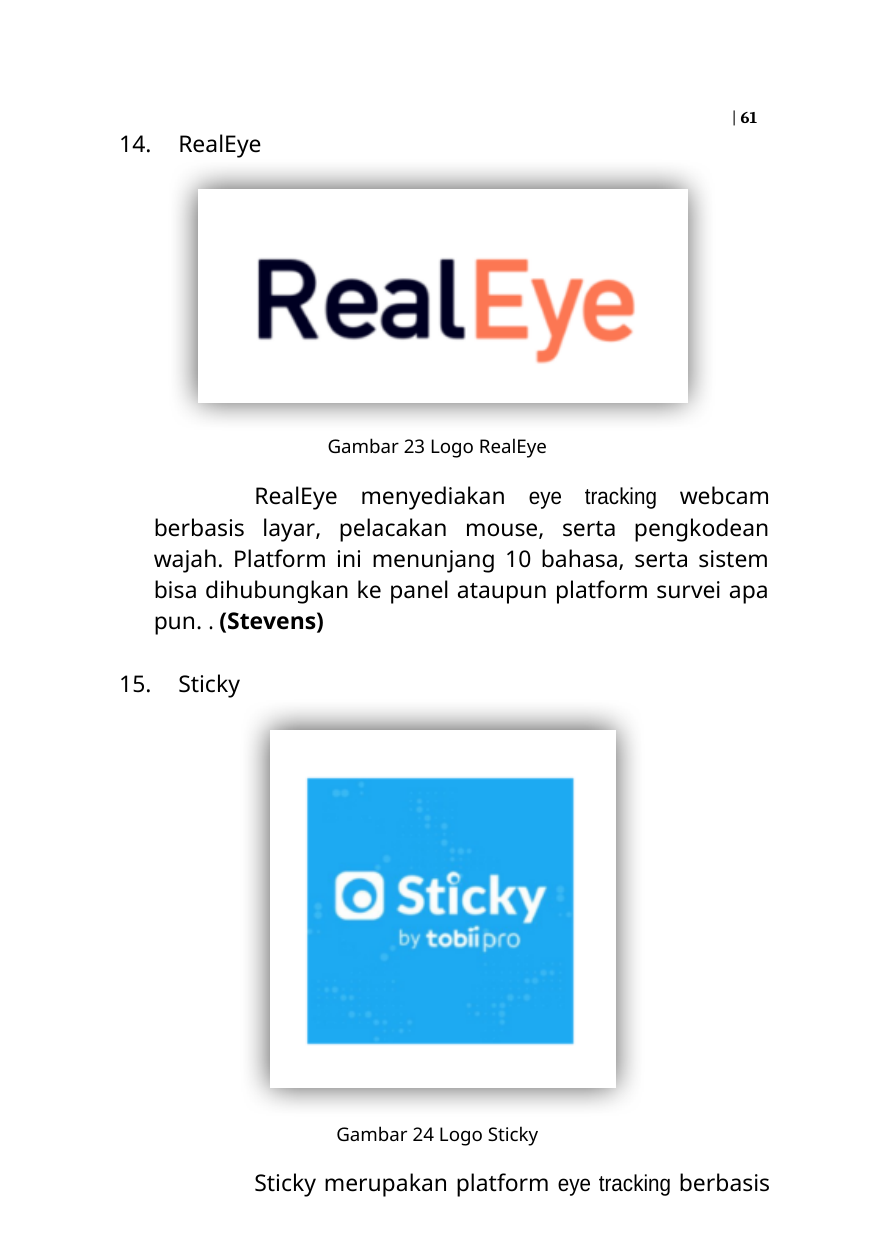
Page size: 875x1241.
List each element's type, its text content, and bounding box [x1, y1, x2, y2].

subtitle RealEye menyediakan eye tracking webcam berbasis layar, pelacakan mouse, serta pengkodean wajah. Platform ini menunjang 10 bahasa, serta sistem bisa dihubungkan ke panel ataupun platform survei apa pun. . [118, 480, 770, 636]
picture [270, 730, 616, 1088]
text | 61 [104, 108, 757, 127]
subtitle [118, 1167, 770, 1198]
text Gambar 24 Logo Sticky [104, 1121, 770, 1146]
text Gambar 23 Logo RealEye [104, 434, 770, 459]
picture [198, 189, 688, 403]
subtitle Sticky [119, 668, 770, 699]
subtitle RealEye [119, 127, 770, 159]
